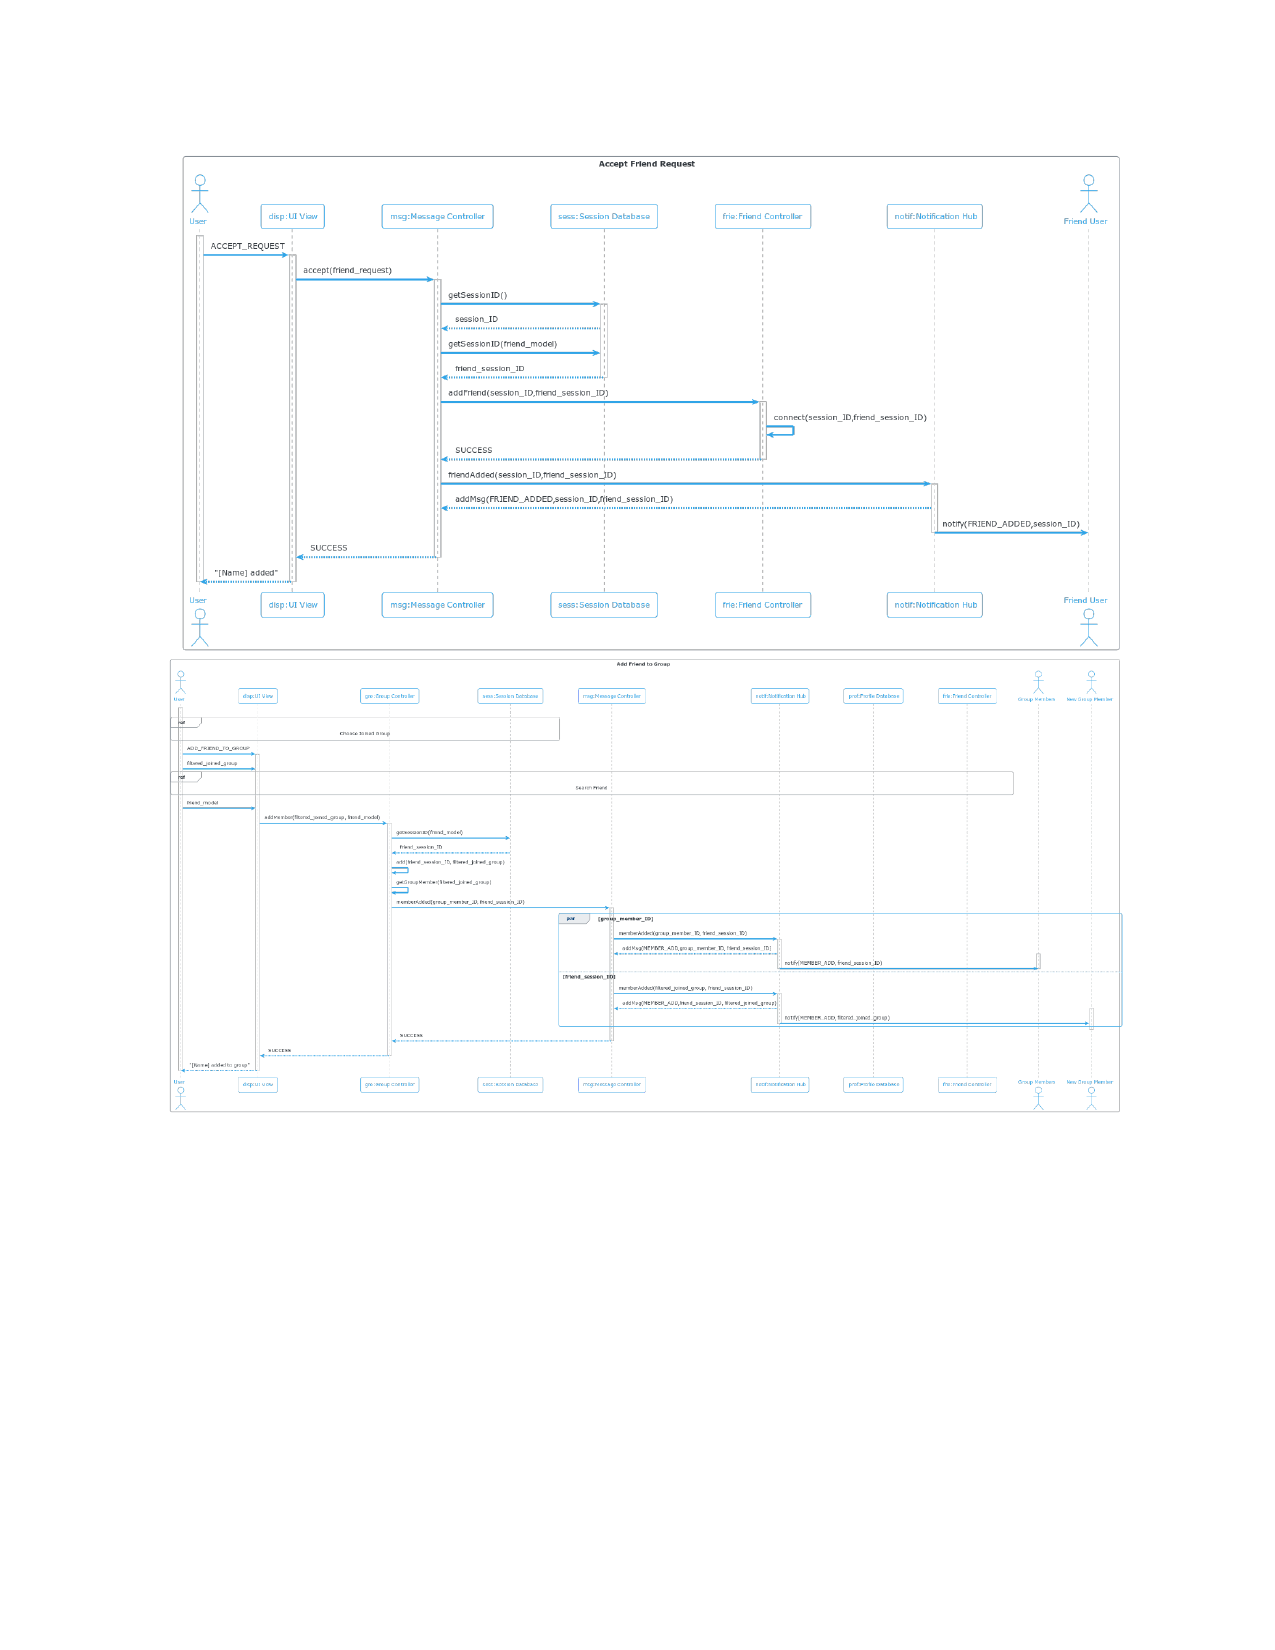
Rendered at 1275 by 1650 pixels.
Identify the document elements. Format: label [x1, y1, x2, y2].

picture [150, 150, 1125, 1116]
